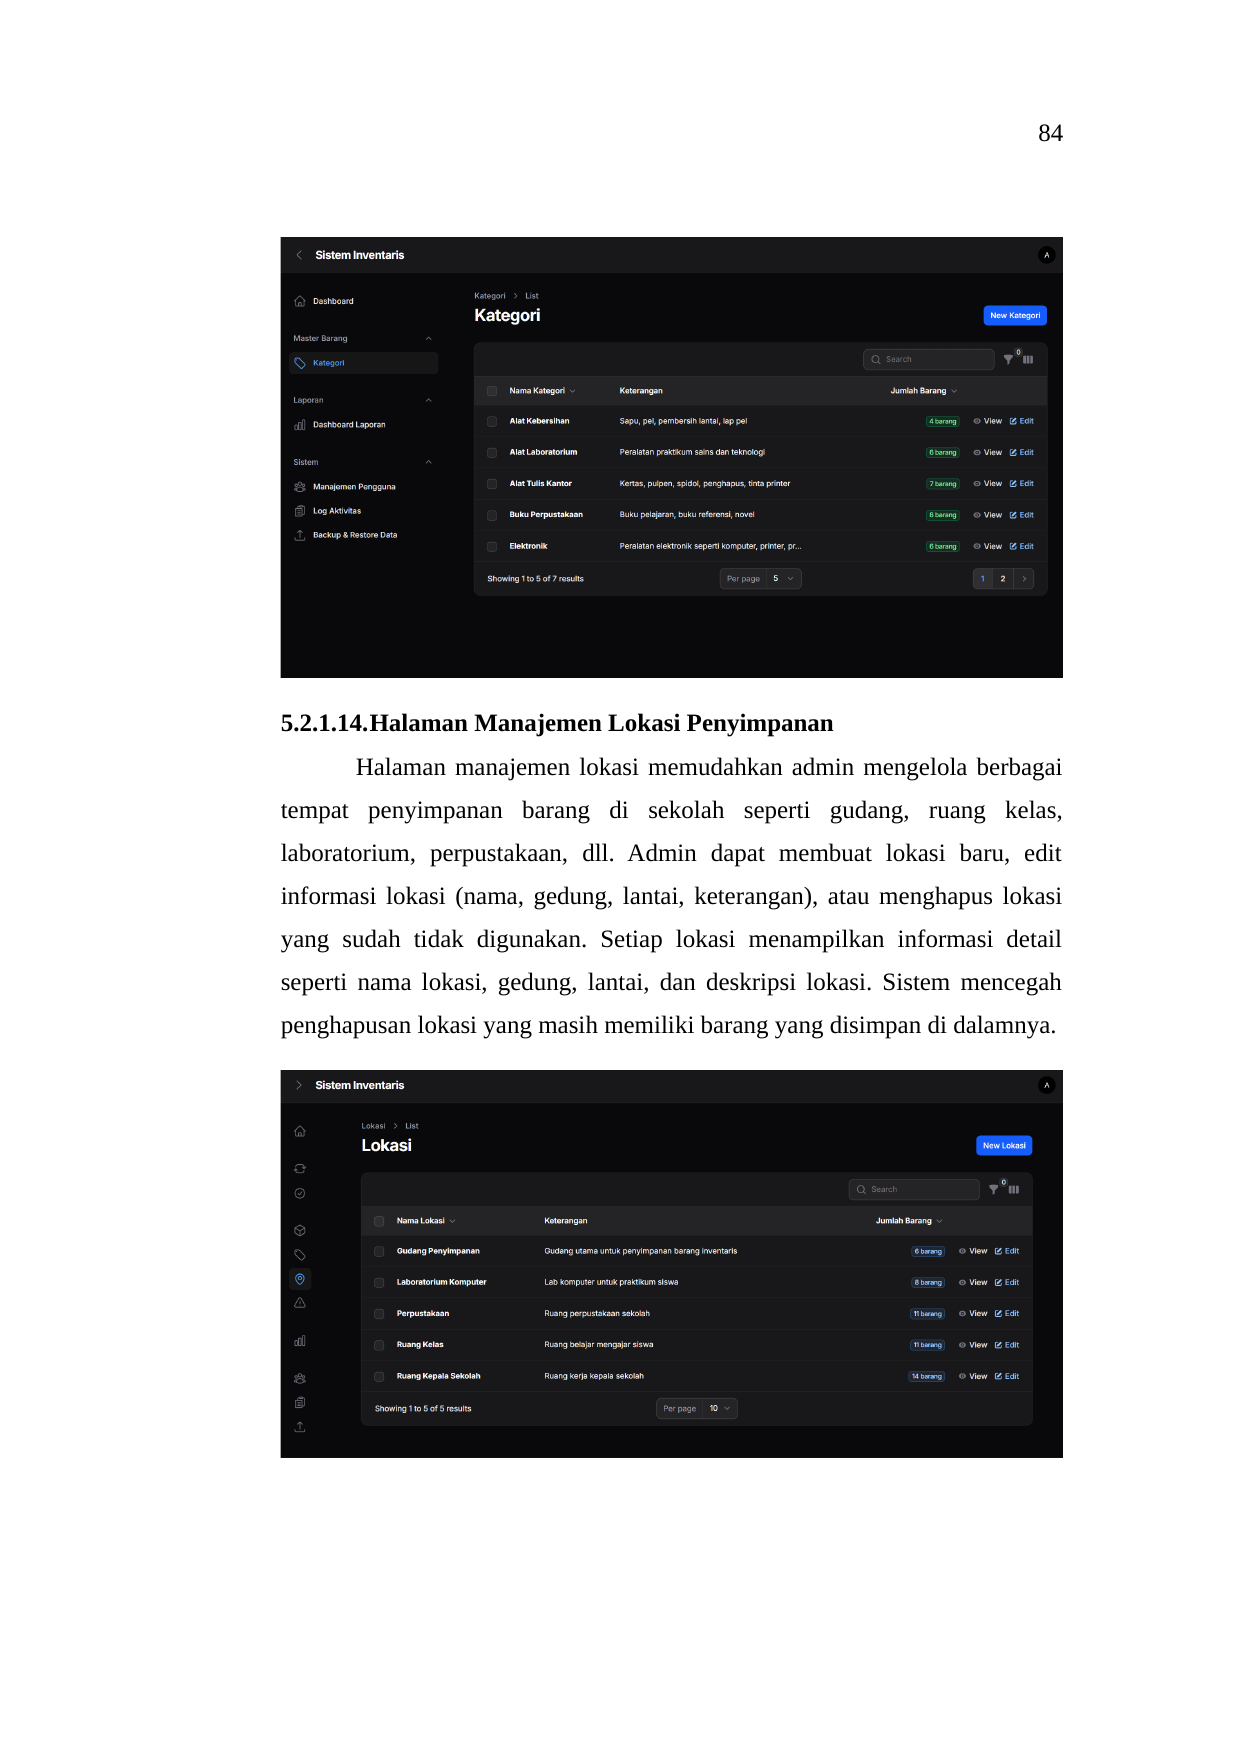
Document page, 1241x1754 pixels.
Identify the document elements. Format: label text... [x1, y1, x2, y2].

picture [280, 237, 1063, 678]
text Halaman manajemen lokasi memudahkan admin mengelola berbagai tempat penyimpanan barang di sekolah seperti gudang, ruang kelas, laboratorium, perpustakaan, dll. Admin dapat membuat lokasi baru, edit informasi lokasi (nama, gedung, lantai, keterangan), atau menghapus lokasi yang sudah tidak digunakan. Setiap lokasi menampilkan informasi detail seperti nama lokasi, gedung, lantai, dan deskripsi lokasi. Sistem mencegah penghapusan lokasi yang masih memiliki barang yang disimpan di dalamnya. [281, 752, 1063, 1039]
subtitle Halaman Manajemen Lokasi Penyimpanan [281, 708, 1063, 737]
picture [280, 1070, 1063, 1458]
